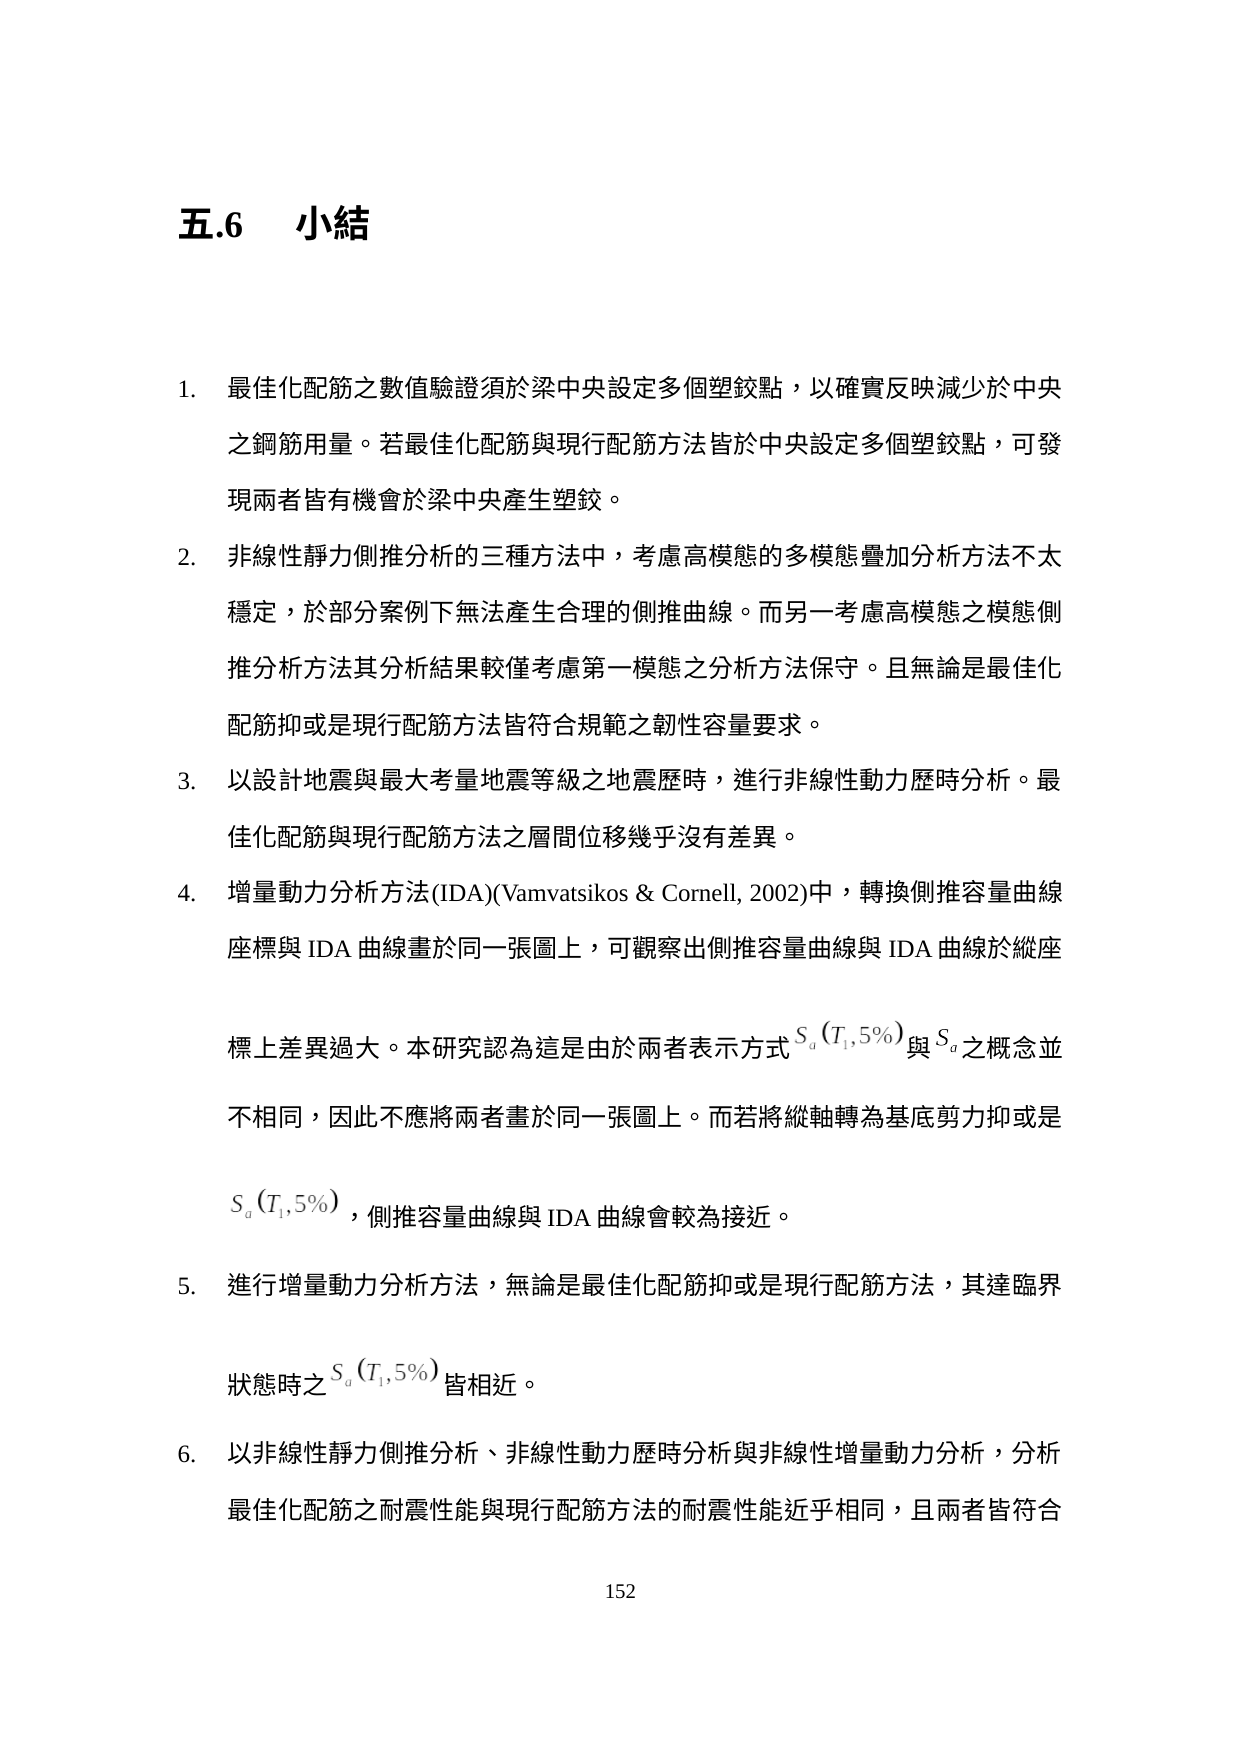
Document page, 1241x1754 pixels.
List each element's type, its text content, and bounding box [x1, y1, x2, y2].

list 增量動力分析方法(IDA)(Vamvatsikos & Cornell, 2002)中，轉換側推容量曲線座標與IDA曲線畫於同一張圖上，可觀察出側推容量曲線與IDA曲線於縱座標上差異過大。本研究認為這是由於兩者表示方式與之概念並不相同，因此不應將兩者畫於同一張圖上。而若將縱軸轉為基底剪力抑或是，側推容量曲線與IDA曲線會較為接近。 [177, 872, 1063, 1247]
list 進行增量動力分析方法，無論是最佳化配筋抑或是現行配筋方法，其達臨界狀態時之皆相近。 [177, 1265, 1063, 1415]
list 以設計地震與最大考量地震等級之地震歷時，進行非線性動力歷時分析。最佳化配筋與現行配筋方法之層間位移幾乎沒有差異。 [177, 760, 1063, 854]
list 非線性靜力側推分析的三種方法中，考慮高模態的多模態疊加分析方法不太穩定，於部分案例下無法產生合理的側推曲線。而另一考慮高模態之模態側推分析方法其分析結果較僅考慮第一模態之分析方法保守。且無論是最佳化配筋抑或是現行配筋方法皆符合規範之韌性容量要求。 [177, 536, 1063, 742]
list 最佳化配筋之數值驗證須於梁中央設定多個塑鉸點，以確實反映減少於中央之鋼筋用量。若最佳化配筋與現行配筋方法皆於中央設定多個塑鉸點，可發現兩者皆有機會於梁中央產生塑鉸。 [177, 368, 1063, 518]
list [177, 1433, 1063, 1527]
subtitle 小結 [177, 184, 1063, 259]
